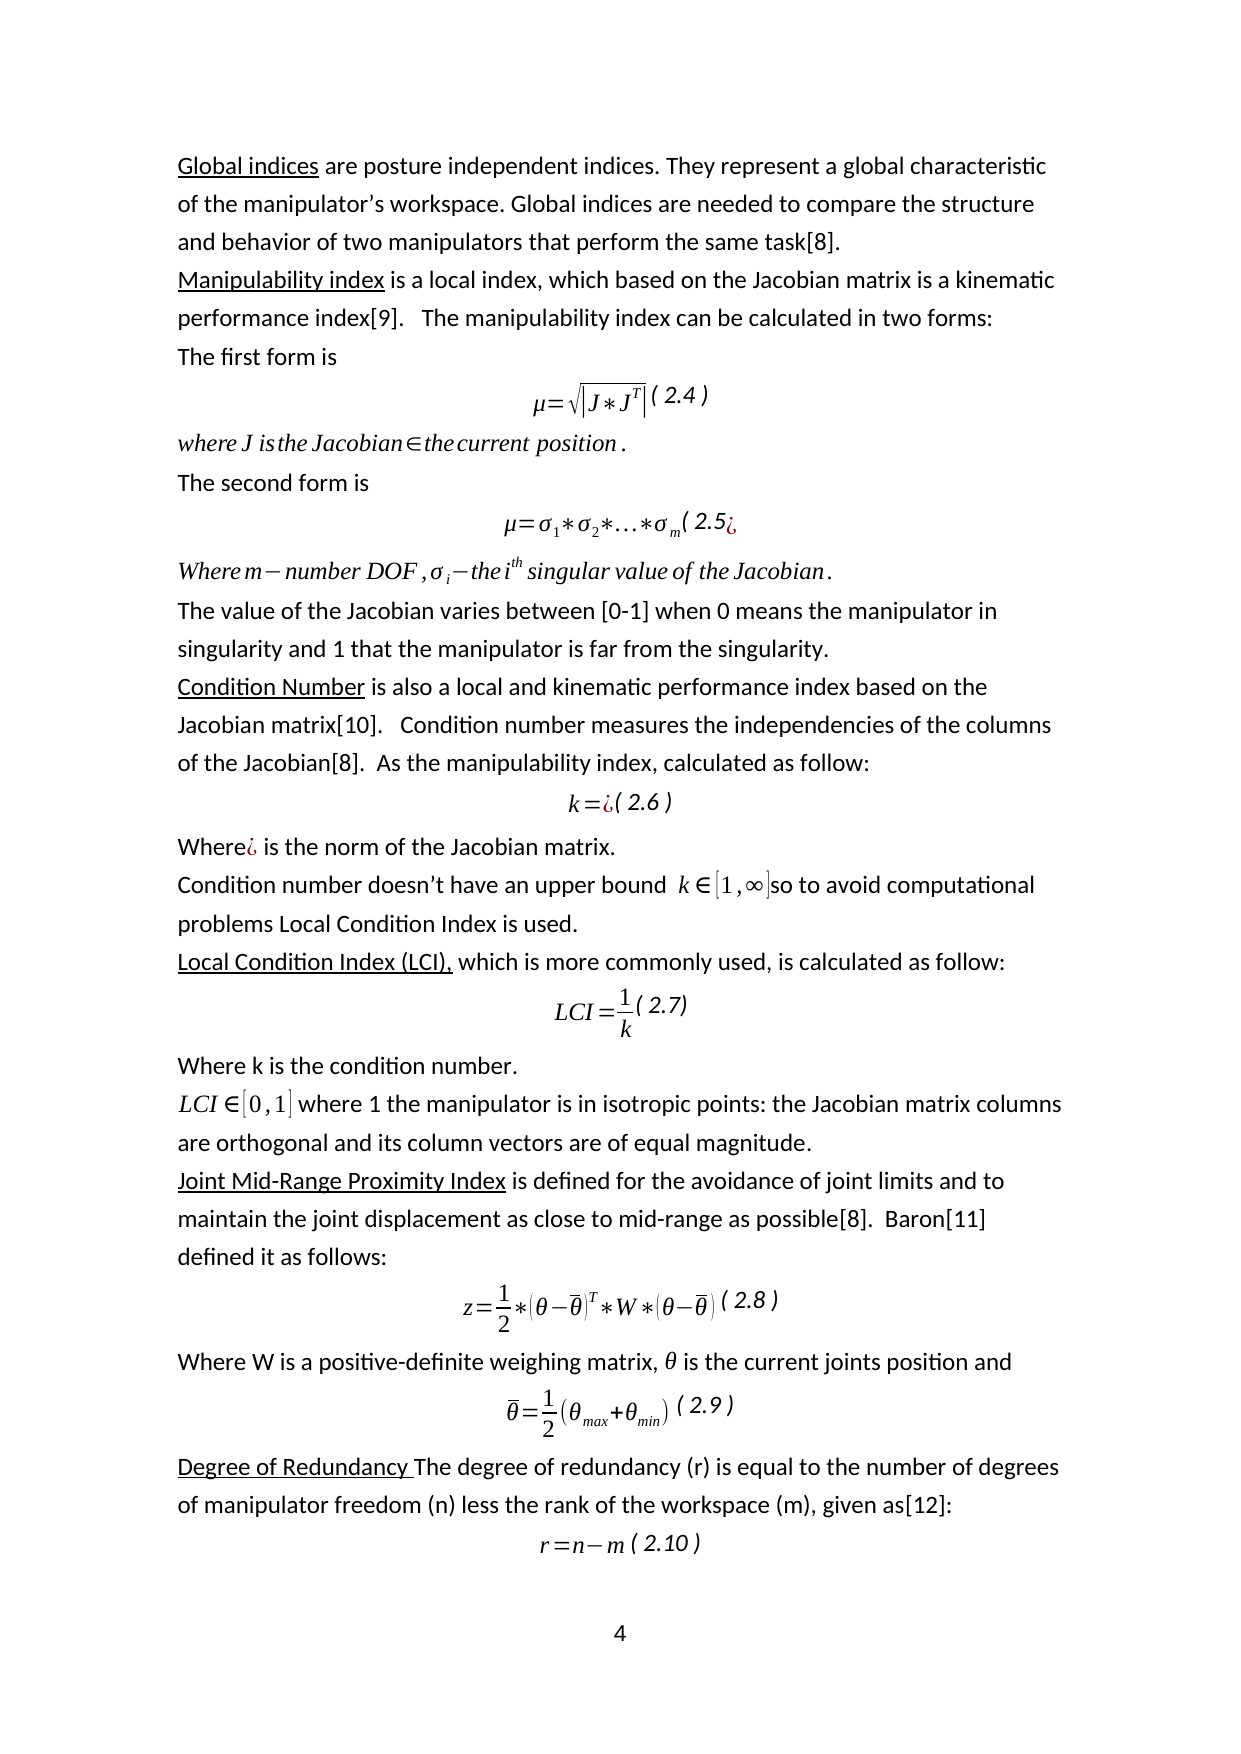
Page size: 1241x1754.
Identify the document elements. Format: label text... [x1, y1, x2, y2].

list The second form is [177, 467, 1063, 498]
text ( ‎2.5 [177, 505, 1063, 545]
list Where k is the condition number. [177, 1051, 1063, 1081]
text ( ‎2.10 ) [177, 1527, 1063, 1565]
list Global indices are posture independent indices. They represent a global characteristic of the manipulator’s workspace. Global indices are needed to compare the structure and behavior of two manipulators that perform the same task[8]. [177, 150, 1063, 257]
list Condition Number is also a local and kinematic performance index based on the Jacobian matrix[10]. Condition number measures the independencies of the columns of the Jacobian[8]. As the manipulability index, calculated as follow: [177, 671, 1063, 778]
list where 1 the manipulator is in isotropic points: the Jacobian matrix columns are orthogonal and its column vectors are of equal magnitude. [177, 1089, 1063, 1157]
text ( ‎2.7) [177, 984, 1063, 1043]
list Condition number doesn’t have an upper bound so to avoid computational problems Local Condition Index is used. [177, 869, 1063, 938]
list Where W is a positive-definite weighing matrix, is the current joints position and [177, 1346, 1063, 1376]
list Degree of Redundancy The degree of redundancy (r) is equal to the number of degrees [177, 1451, 1063, 1481]
list Joint Mid-Range Proximity Index is defined for the avoidance of joint limits and to maintain the joint displacement as close to mid-range as possible[8]. Baron[11] defined it as follows: [177, 1165, 1063, 1272]
list Where is the norm of the Jacobian matrix. [177, 831, 1063, 862]
list Manipulability index is a local index, which based on the Jacobian matrix is a kinematic performance index[9]. The manipulability index can be calculated in two forms: [177, 264, 1063, 333]
list Local Condition Index (LCI), which is more commonly used, is calculated as follow: [177, 946, 1063, 976]
text ( ‎2.9 ) [177, 1384, 1063, 1443]
list The value of the Jacobian varies between [0-1] when 0 means the manipulator in singularity and 1 that the manipulator is far from the singularity. [177, 595, 1063, 664]
text ( ‎2.4 ) [177, 379, 1063, 422]
text ( ‎2.8 ) [177, 1279, 1063, 1338]
text ( ‎2.6 ) [177, 786, 1063, 824]
list The first form is [177, 341, 1063, 371]
list of manipulator freedom (n) less the rank of the workspace (m), given as[12]: [177, 1489, 1063, 1519]
